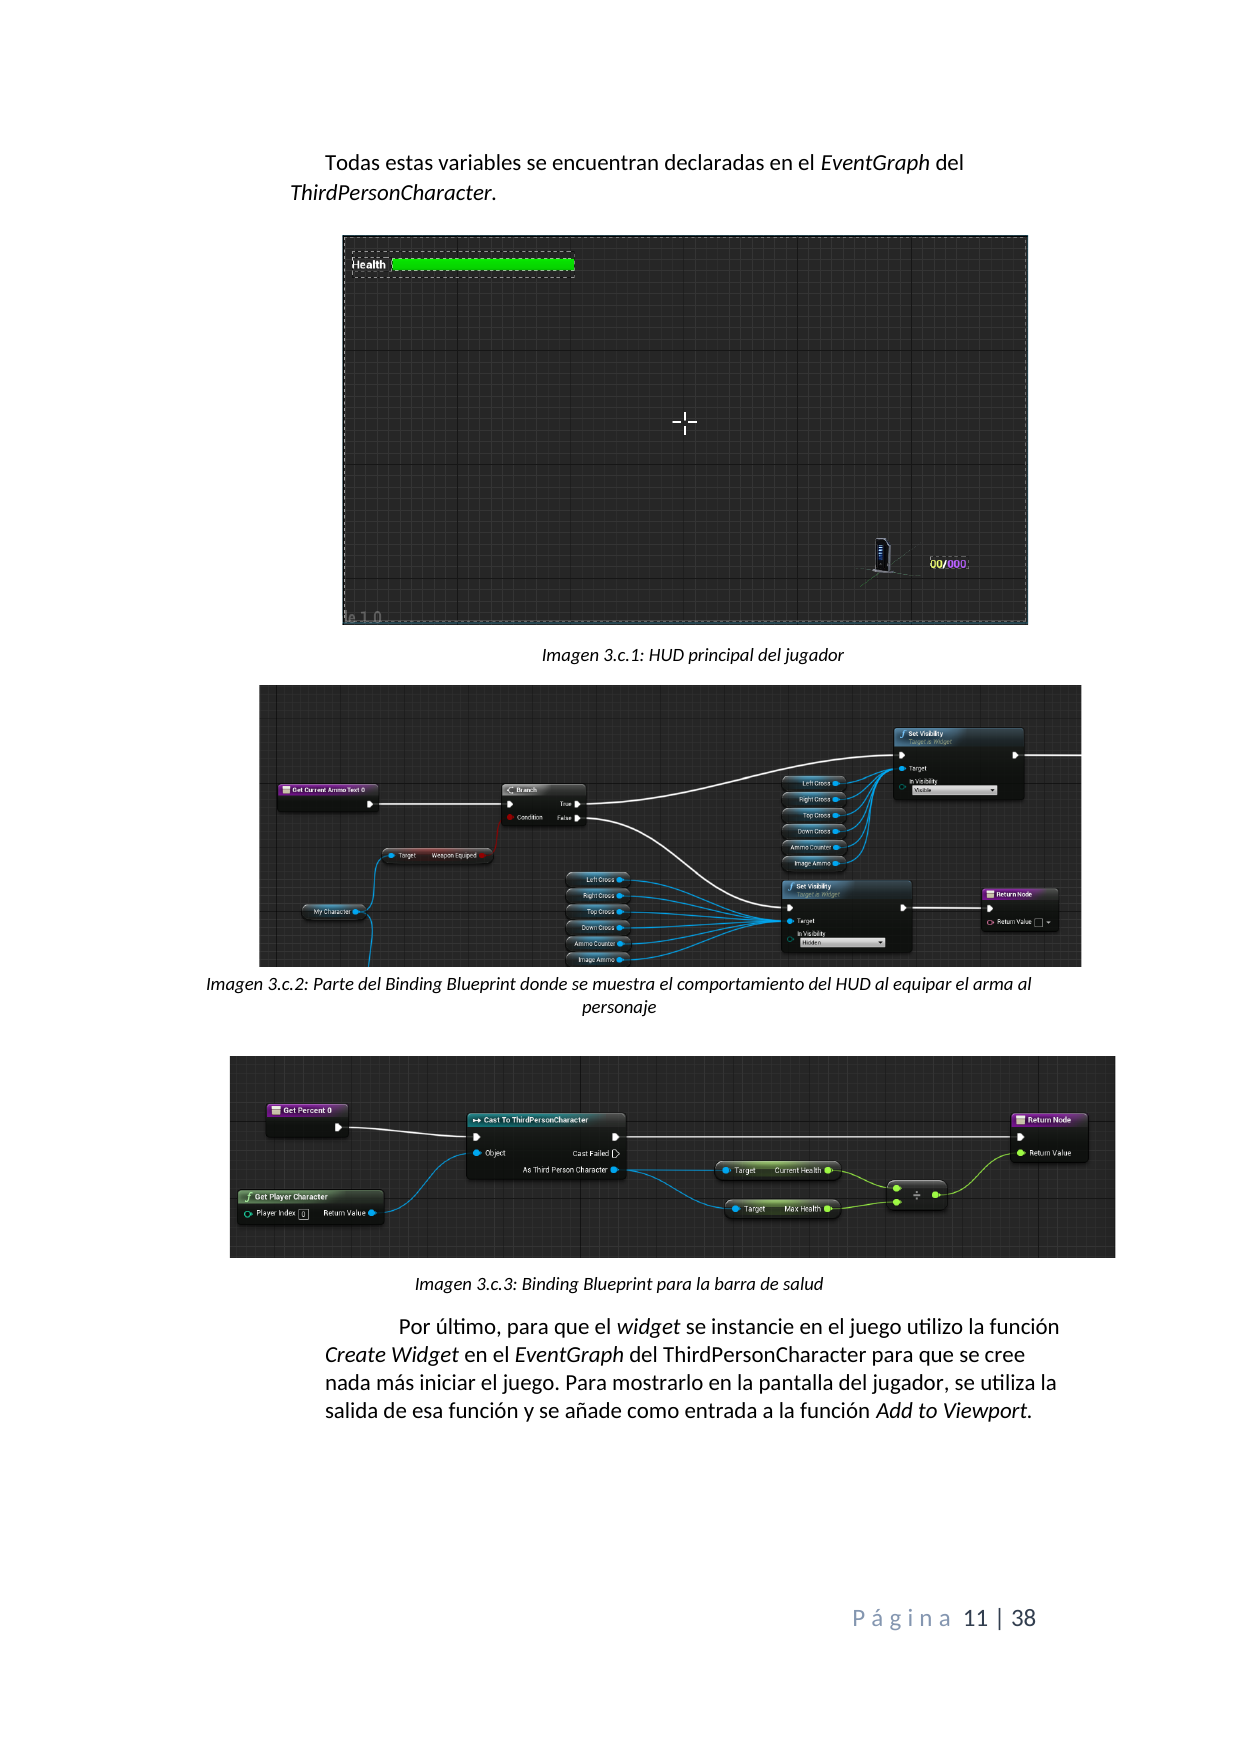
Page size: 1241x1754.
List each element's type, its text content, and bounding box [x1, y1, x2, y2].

text Imagen 3.c.2: Parte del Binding Blueprint donde se muestra el comportamiento del HUD al equipar el arma al personaje [177, 973, 1063, 1018]
text Imagen 3.c.1: HUD principal del jugador [325, 459, 1063, 666]
picture [229, 1056, 1116, 1258]
text Por último, para que el widget se instancie en el juego utilizo la función Create Widget en el EventGraph del ThirdPersonCharacter para que se cree nada más iniciar el juego. Para mostrarlo en la pantalla del jugador, se utiliza la salida de esa función y se añade como entrada a la función Add to Viewport. [325, 1312, 1063, 1424]
picture [342, 235, 1029, 625]
picture [259, 685, 1082, 967]
list Todas estas variables se encuentran declaradas en el EventGraph del ThirdPersonCharacter. [290, 148, 1063, 206]
